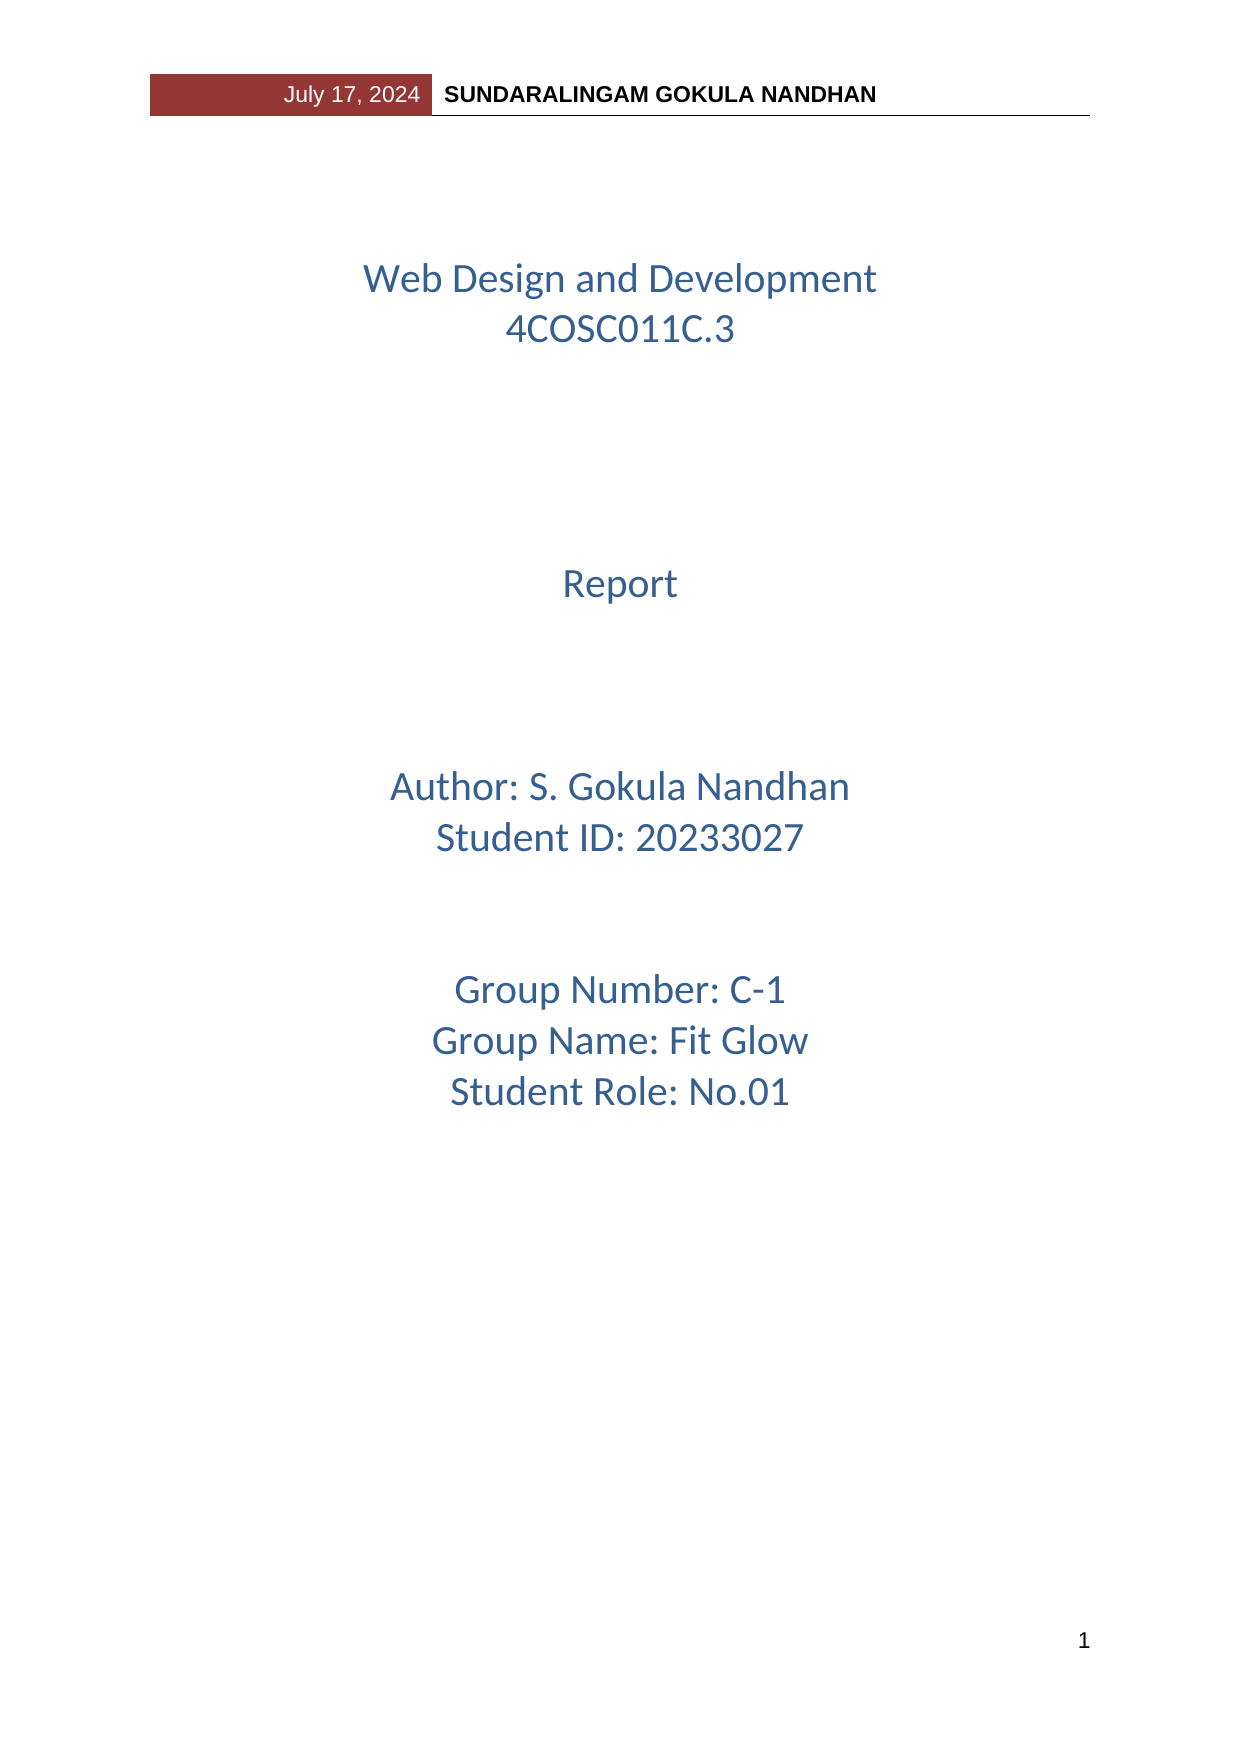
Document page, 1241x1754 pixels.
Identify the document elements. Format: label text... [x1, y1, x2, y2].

text Group Name: Fit Glow [150, 1014, 1090, 1065]
text 4COSC011C.3 [150, 302, 1090, 353]
text Report [150, 557, 1090, 607]
text Student ID: 20233027 [150, 811, 1090, 862]
text Student Role: No.01 [150, 1065, 1090, 1116]
text Author: S. Gokula Nandhan [150, 760, 1090, 811]
text Group Number: C-1 [150, 963, 1090, 1014]
text Web Design and Development [150, 252, 1090, 302]
